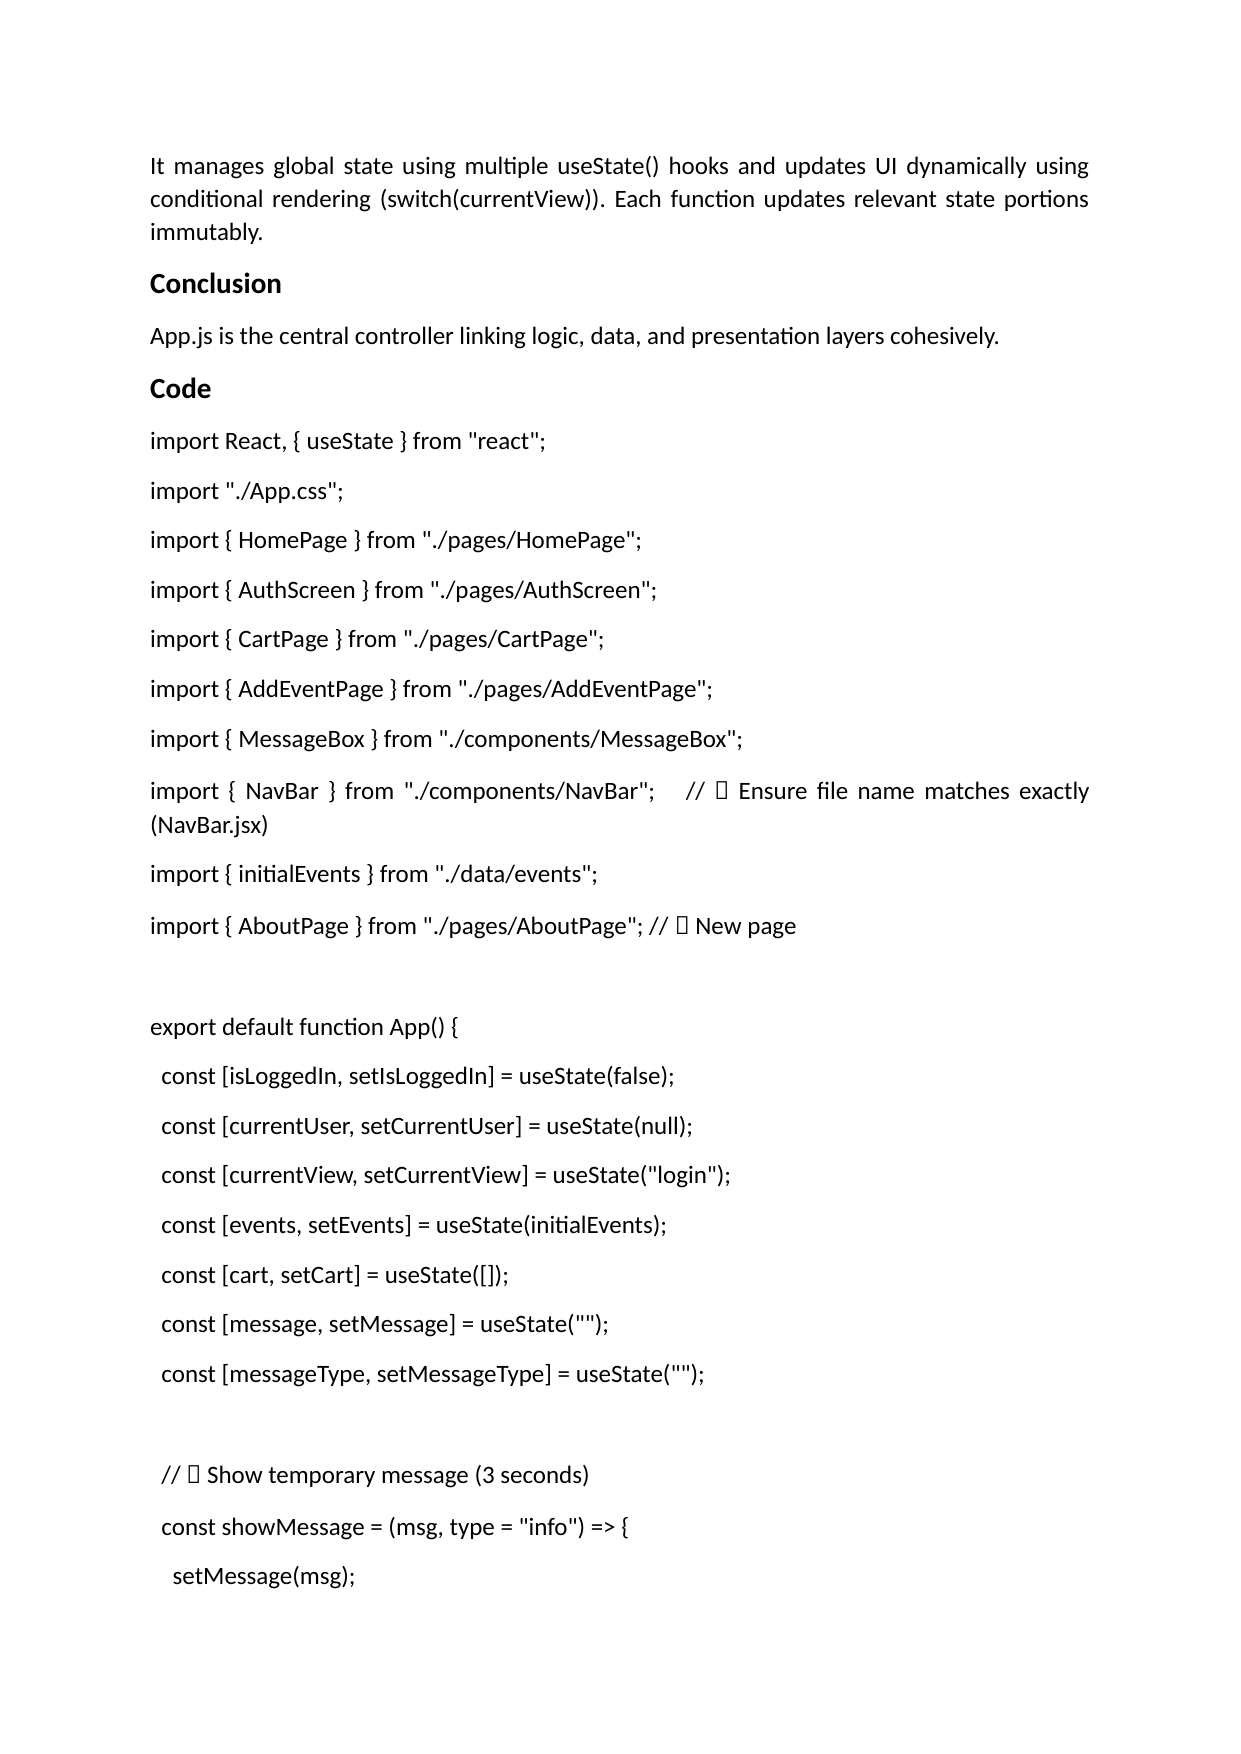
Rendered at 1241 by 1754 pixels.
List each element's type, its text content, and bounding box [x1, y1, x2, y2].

text import { HomePage } from "./pages/HomePage"; [150, 524, 1090, 555]
text import "./App.css"; [150, 475, 1090, 505]
text import { AddEventPage } from "./pages/AddEventPage"; [150, 673, 1090, 704]
text const [cart, setCart] = useState([]); [150, 1259, 1090, 1289]
text Code [150, 370, 1090, 406]
text setMessage(msg); [150, 1560, 1090, 1591]
text import { AboutPage } from "./pages/AboutPage"; // ✅ New page [150, 908, 1090, 942]
text const [currentUser, setCurrentUser] = useState(null); [150, 1110, 1090, 1141]
text const [message, setMessage] = useState(""); [150, 1308, 1090, 1339]
text import React, { useState } from "react"; [150, 425, 1090, 456]
text It manages global state using multiple useState() hooks and updates UI dynamically using conditional rendering (switch(currentView)). Each function updates relevant state portions immutably. [150, 150, 1090, 246]
text const [isLoggedIn, setIsLoggedIn] = useState(false); [150, 1061, 1090, 1091]
text const [currentView, setCurrentView] = useState("login"); [150, 1160, 1090, 1190]
text const showMessage = (msg, type = "info") => { [150, 1511, 1090, 1541]
text import { CartPage } from "./pages/CartPage"; [150, 623, 1090, 654]
text import { initialEvents } from "./data/events"; [150, 858, 1090, 889]
text Conclusion [150, 265, 1090, 301]
text import { NavBar } from "./components/NavBar"; // ✅ Ensure file name matches exactly (NavBar.jsx) [150, 772, 1090, 839]
text // 🔹 Show temporary message (3 seconds) [150, 1457, 1090, 1491]
text const [messageType, setMessageType] = useState(""); [150, 1358, 1090, 1388]
text import { AuthScreen } from "./pages/AuthScreen"; [150, 574, 1090, 604]
text const [events, setEvents] = useState(initialEvents); [150, 1209, 1090, 1240]
text App.js is the central controller linking logic, data, and presentation layers cohesively. [150, 321, 1090, 351]
text export default function App() { [150, 1011, 1090, 1041]
text import { MessageBox } from "./components/MessageBox"; [150, 723, 1090, 753]
